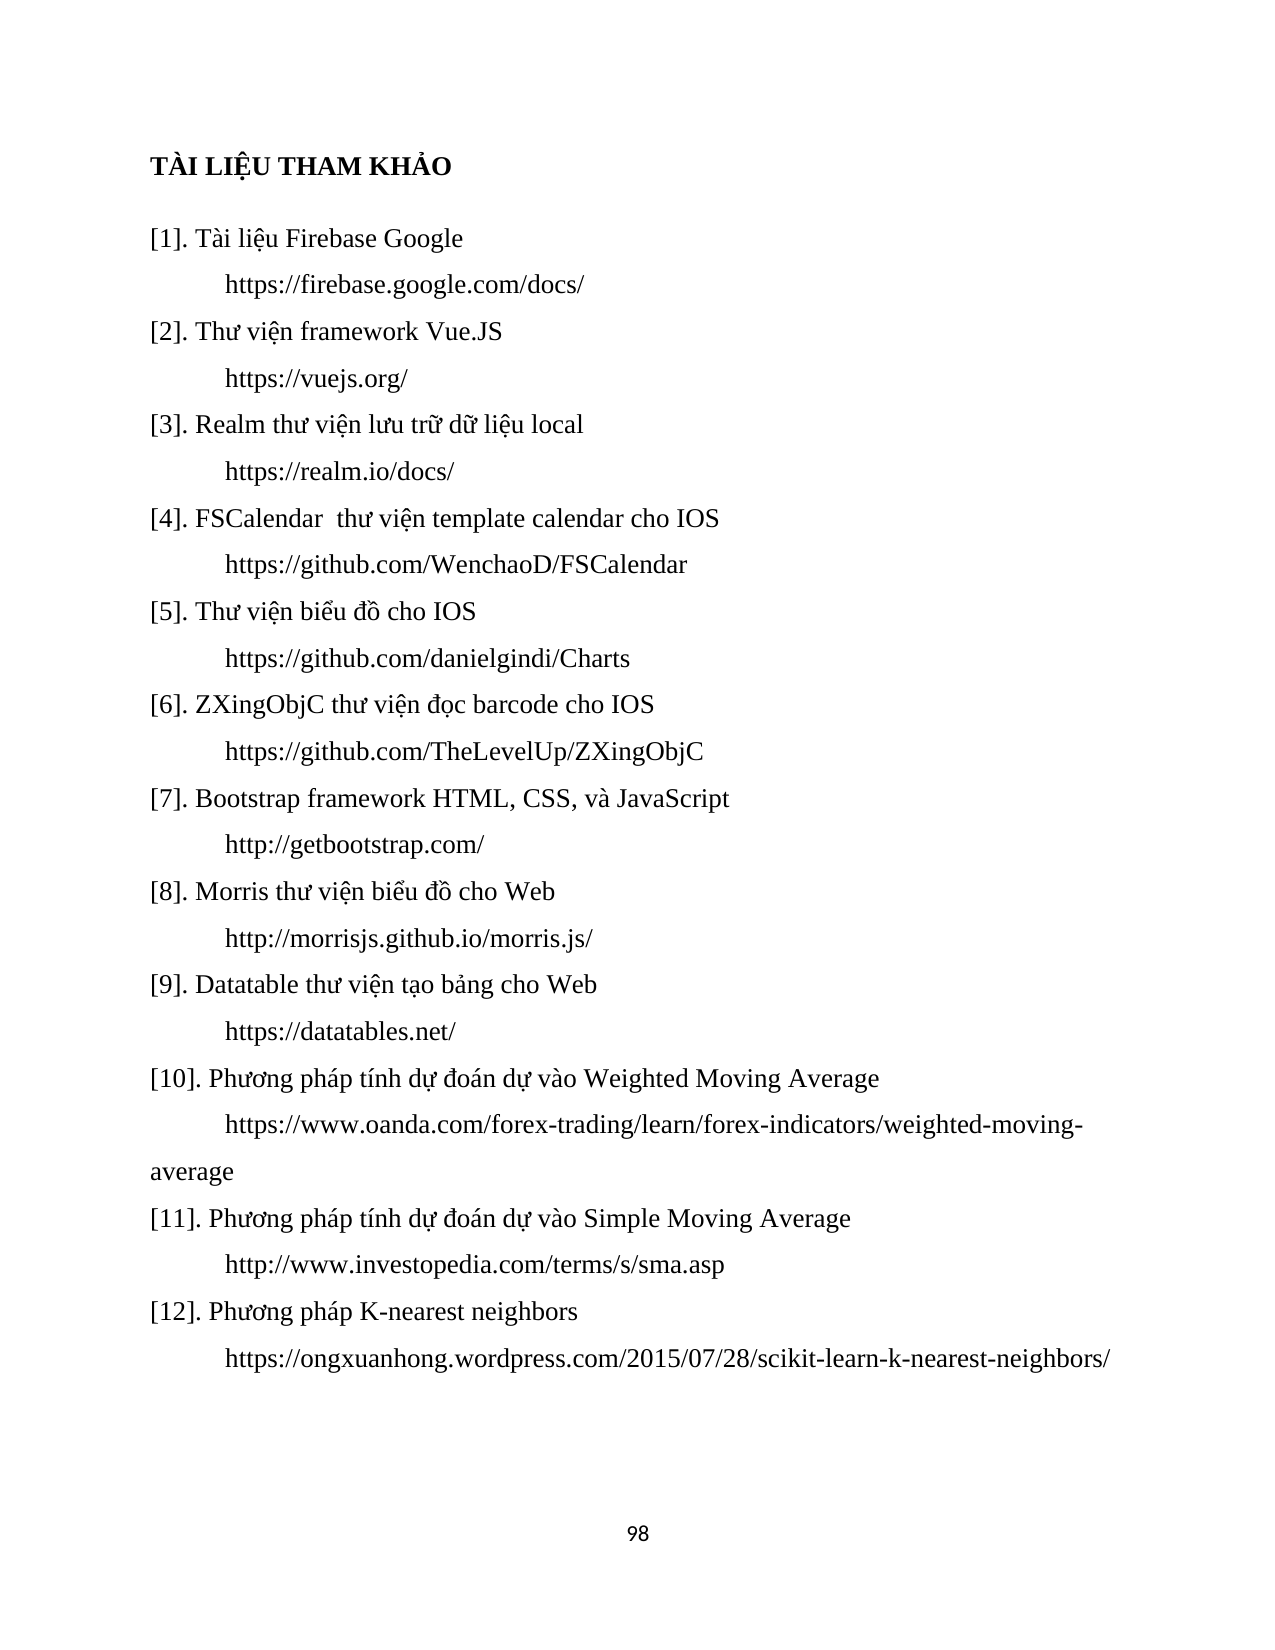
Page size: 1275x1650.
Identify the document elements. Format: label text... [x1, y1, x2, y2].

text https://firebase.google.com/docs/ [150, 268, 1125, 299]
text https://github.com/WenchaoD/FSCalendar [148, 548, 1125, 579]
text https://vuejs.org/ [148, 362, 1125, 393]
text [10]. Phương pháp tính dự đoán dự vào Weighted Moving Average [150, 1062, 1125, 1093]
text https://datatables.net/ [150, 1015, 1125, 1046]
text https://realm.io/docs/ [150, 455, 1125, 486]
text [7]. Bootstrap framework HTML, CSS, và JavaScript [150, 782, 1125, 813]
subtitle TÀI LIỆU THAM KHẢO [150, 150, 1125, 181]
text https://www.oanda.com/forex-trading/learn/forex-indicators/weighted-moving-average [150, 1108, 1125, 1186]
text [8]. Morris thư viện biểu đồ cho Web [150, 875, 1125, 906]
text http://www.investopedia.com/terms/s/sma.asp [148, 1248, 1125, 1279]
text [9]. Datatable thư viện tạo bảng cho Web [150, 968, 1125, 999]
text [5]. Thư viện biểu đồ cho IOS [150, 595, 1125, 626]
text https://ongxuanhong.wordpress.com/2015/07/28/scikit-learn-k-nearest-neighbors/ [150, 1342, 1125, 1373]
text http://morrisjs.github.io/morris.js/ [148, 922, 1125, 953]
text http://getbootstrap.com/ [150, 828, 1125, 859]
text [6]. ZXingObjC thư viện đọc barcode cho IOS [150, 688, 1125, 719]
text https://github.com/TheLevelUp/ZXingObjC [150, 735, 1125, 766]
text [2]. Thư viện framework Vue.JS [150, 315, 1125, 346]
text https://github.com/danielgindi/Charts [150, 642, 1125, 673]
text [12]. Phương pháp K-nearest neighbors [150, 1295, 1125, 1326]
text [3]. Realm thư viện lưu trữ dữ liệu local [150, 408, 1125, 439]
text [1]. Tài liệu Firebase Google [150, 222, 1125, 253]
text [4]. FSCalendar thư viện template calendar cho IOS [150, 502, 1125, 533]
text [11]. Phương pháp tính dự đoán dự vào Simple Moving Average [150, 1202, 1125, 1233]
